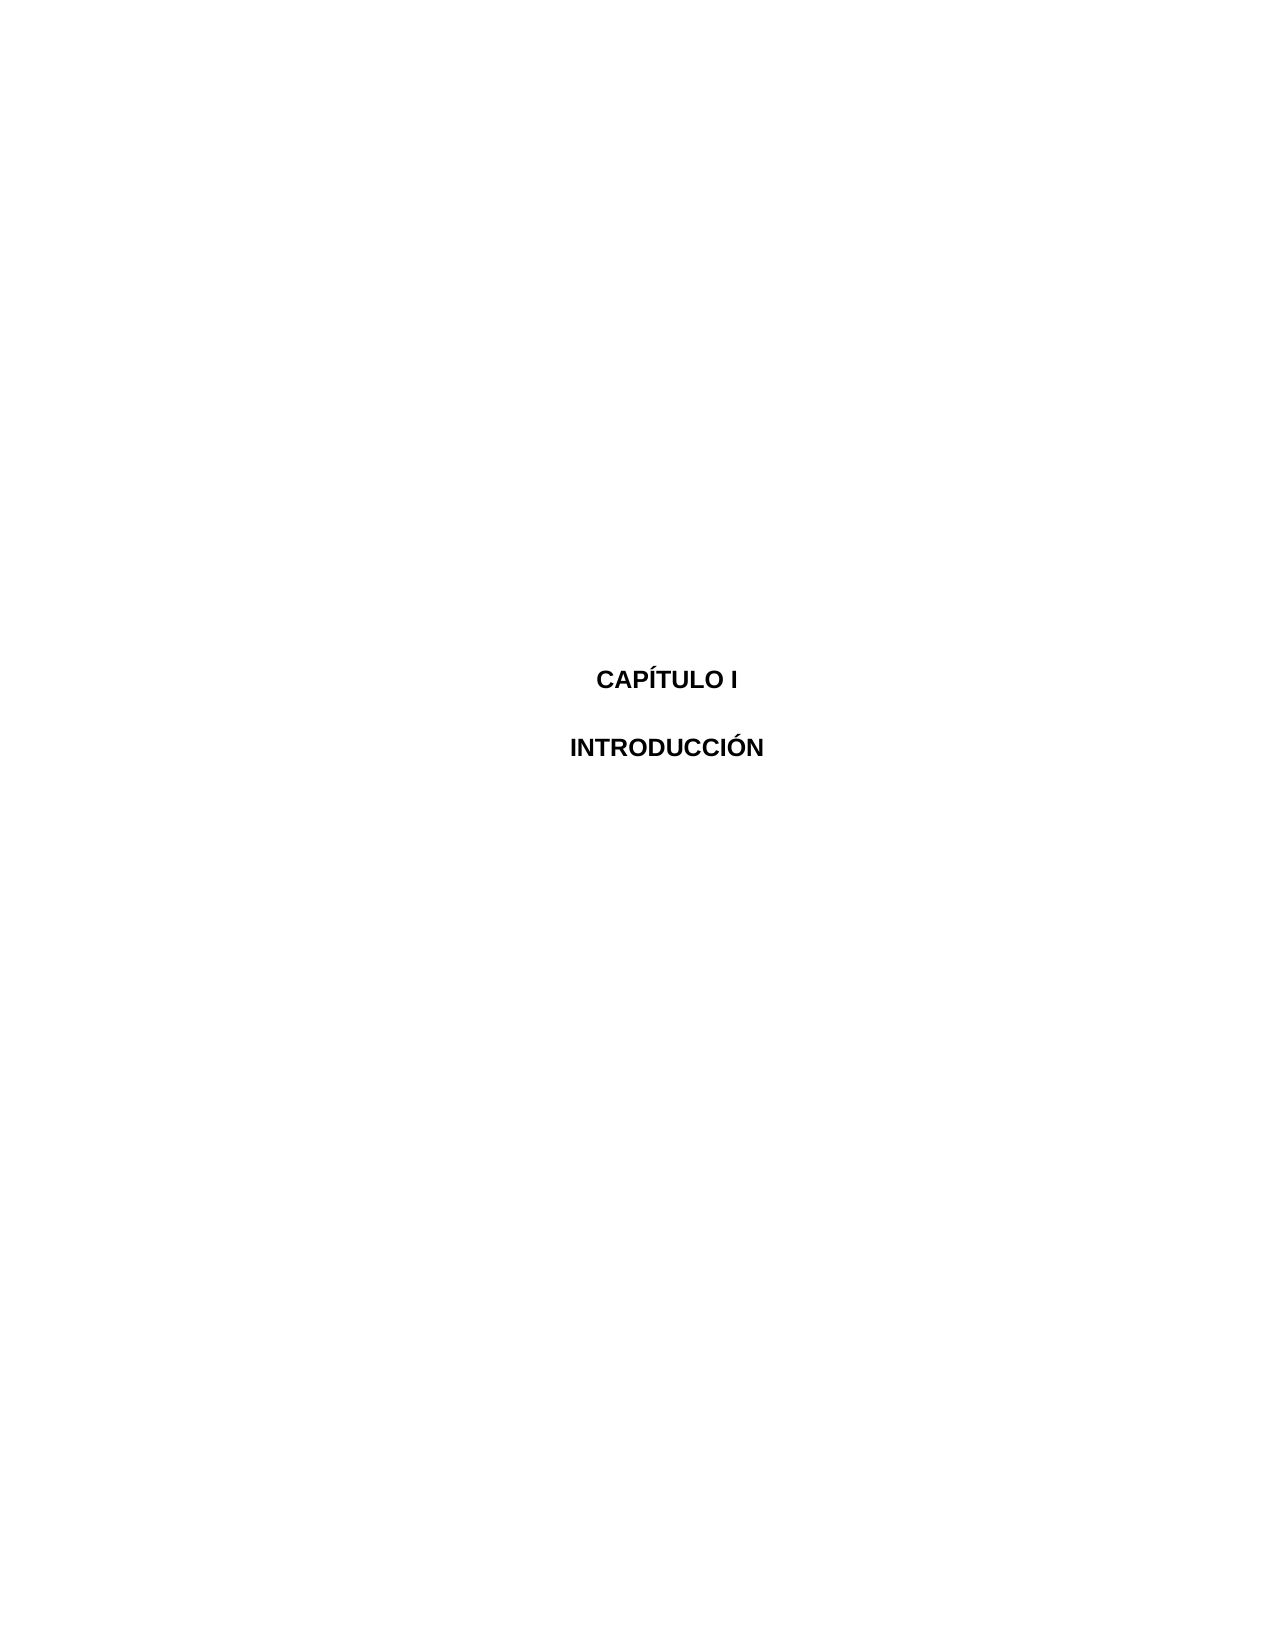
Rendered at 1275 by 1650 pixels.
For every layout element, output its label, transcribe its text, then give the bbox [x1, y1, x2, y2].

text INTRODUCCIÓN [207, 733, 1127, 761]
text CAPÍTULO I [207, 664, 1127, 693]
